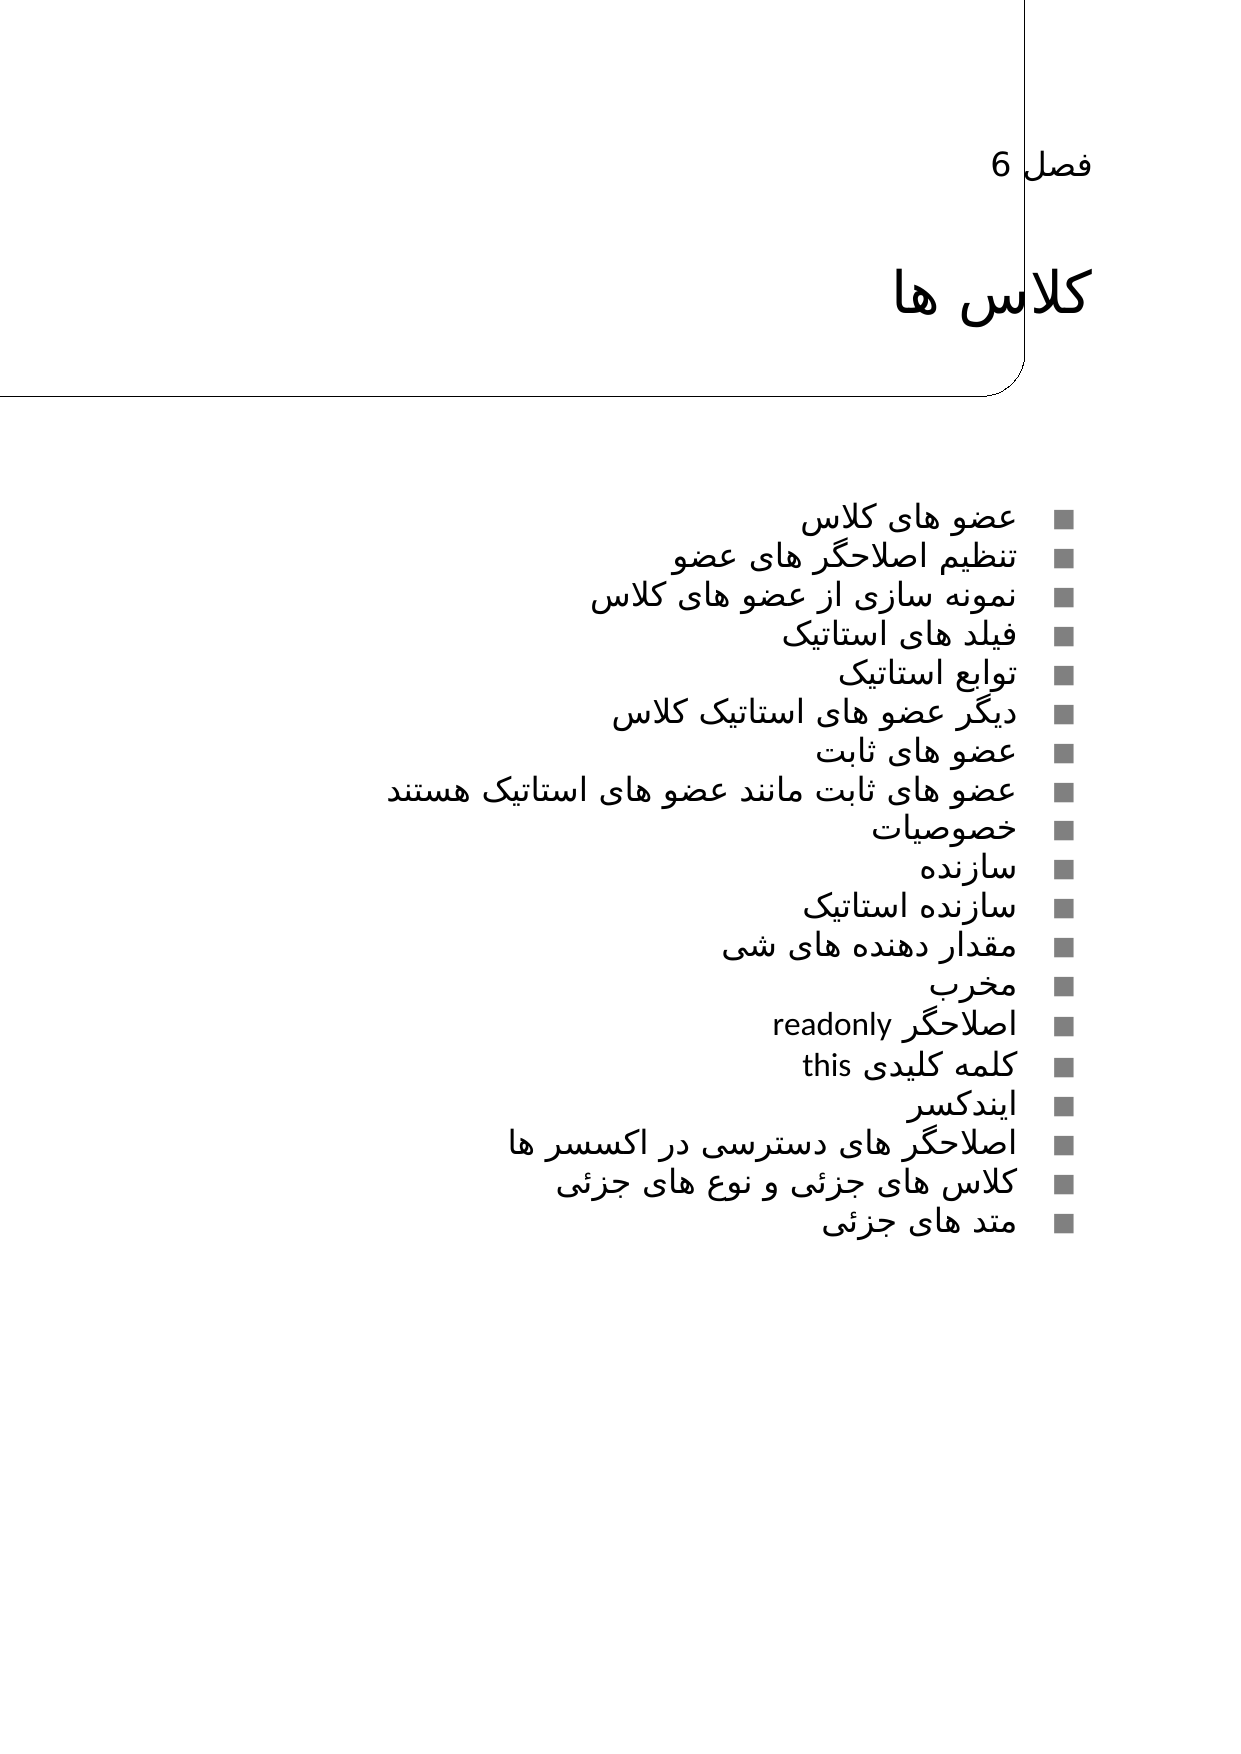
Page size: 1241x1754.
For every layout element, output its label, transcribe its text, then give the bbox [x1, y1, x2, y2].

text فیلد های استاتیک [89, 614, 1055, 653]
text عضو های کلاس [89, 498, 1055, 537]
text اصلاحگر readonly [89, 1003, 1055, 1044]
text تنظیم اصلاحگر های عضو [89, 537, 1055, 576]
text کلاس های جزئی و نوع های جزئی [89, 1162, 1055, 1201]
text سازنده [89, 848, 1055, 887]
text کلمه کلیدی this [89, 1044, 1055, 1084]
text نمونه سازی از عضو های کلاس [89, 576, 1055, 614]
text عضو های ثابت مانند عضو های استاتیک هستند [89, 770, 1055, 809]
text دیگر عضو های استاتیک کلاس [89, 692, 1055, 731]
text فصل 6 [89, 150, 1092, 183]
text اصلاحگر های دسترسی در اکسسر ها [89, 1123, 1055, 1162]
text خصوصیات [89, 809, 1055, 848]
text سازنده استاتیک [89, 887, 1055, 925]
text متد های جزئی [89, 1201, 1055, 1240]
text ایندکسر [89, 1084, 1055, 1123]
text توابع استاتیک [89, 653, 1055, 692]
text کلاس ها [89, 268, 1092, 325]
text مخرب [89, 964, 1055, 1003]
text مقدار دهنده های شی [89, 925, 1055, 964]
text عضو های ثابت [89, 731, 1055, 770]
